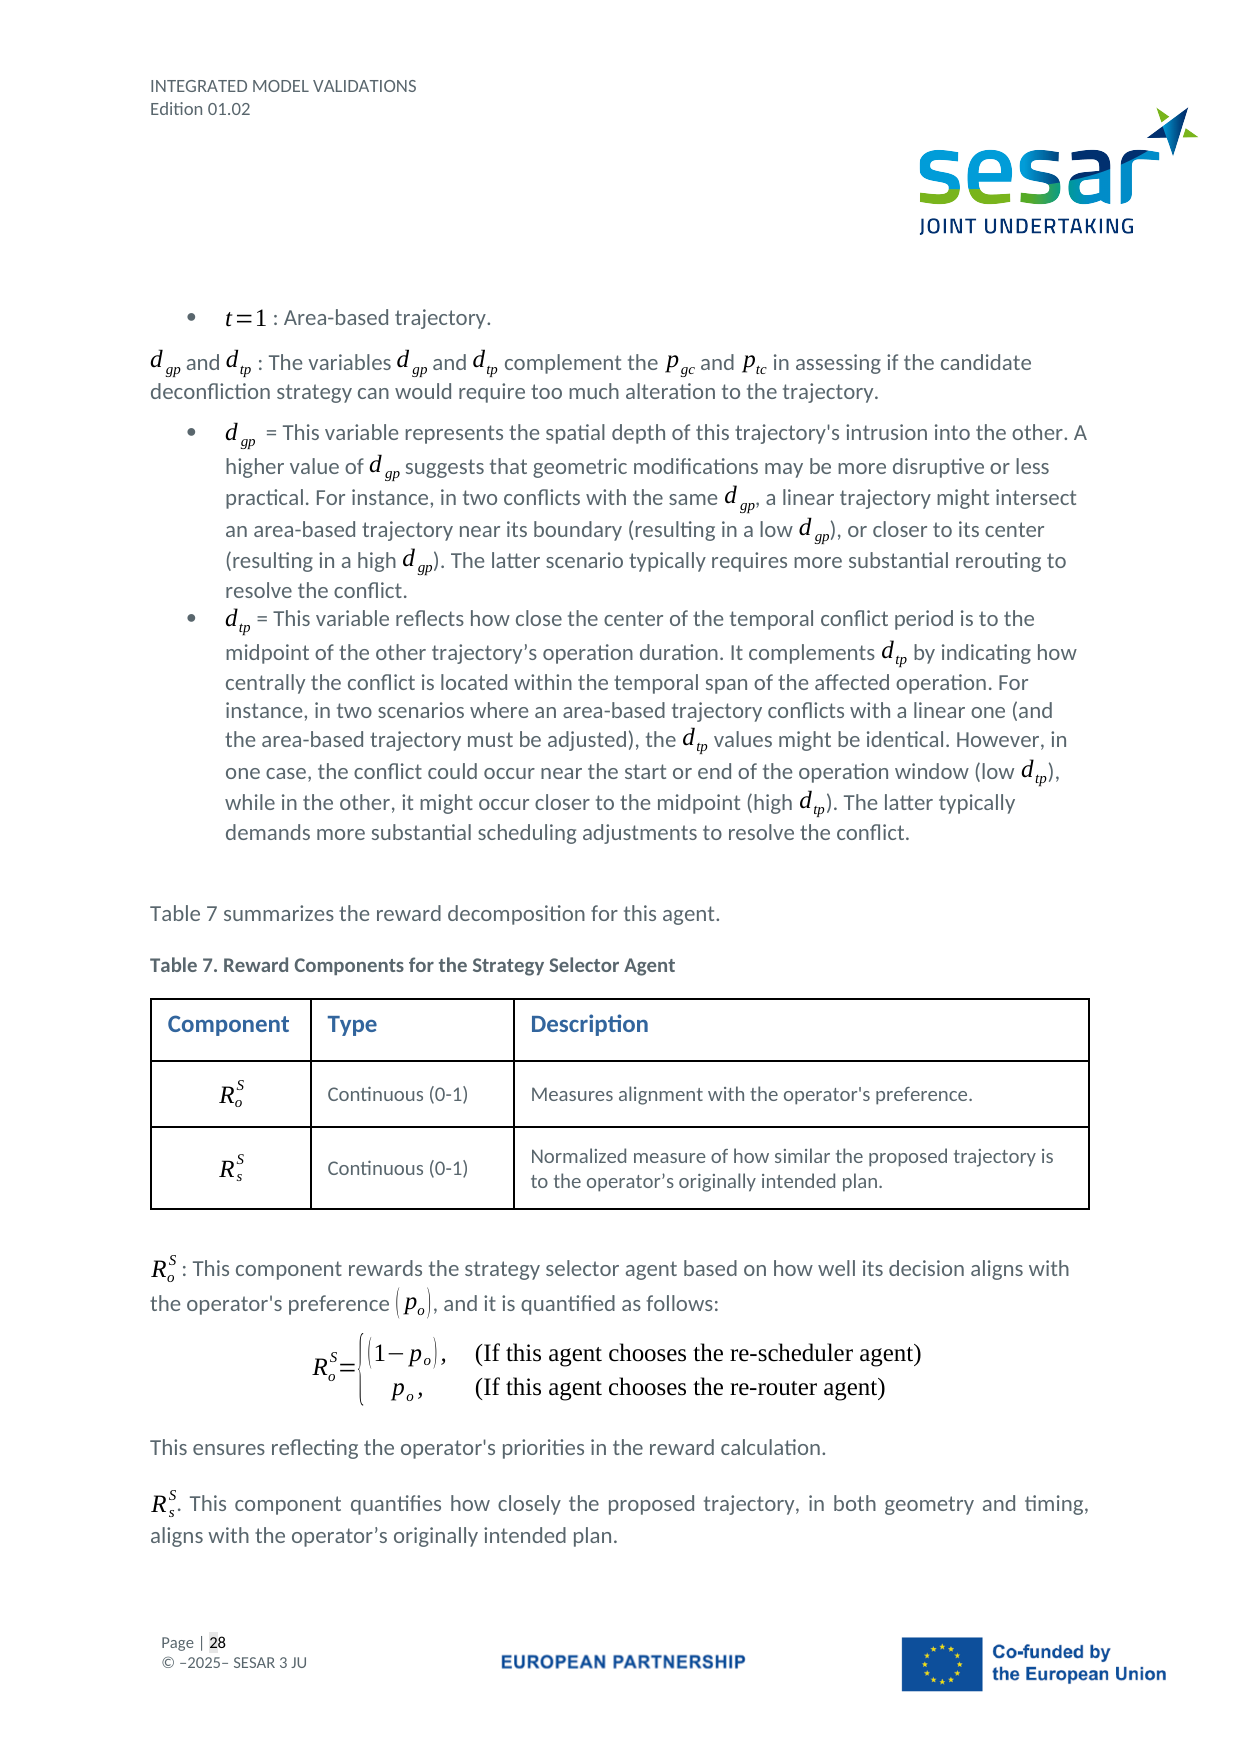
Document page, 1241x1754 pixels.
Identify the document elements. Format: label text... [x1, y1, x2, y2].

text Table 7. Reward Components for the Strategy Selector Agent [150, 952, 1090, 977]
table_header Type [312, 1000, 513, 1060]
table_cell [152, 1062, 310, 1126]
text . This component quantifies how closely the proposed trajectory, in both geometry and timing, aligns with the operator’s originally intended plan. [150, 1486, 1090, 1549]
table_header Description [515, 1000, 1088, 1060]
picture [919, 107, 1199, 235]
text and : The variables and complement the and in assessing if the candidate deconfliction strategy can would require too much alteration to the trajectory. [150, 346, 1090, 406]
table_cell Normalized measure of how similar the proposed trajectory is to the operator’s originally intended plan. [515, 1128, 1088, 1208]
table_header Component [152, 1000, 310, 1060]
list = This variable reflects how close the center of the temporal conflict period is to the midpoint of the other trajectory’s operation duration. It complements by indicating how centrally the conflict is located within the temporal span of the affected operation. For instance, in two scenarios where an area-based trajectory conflicts with a linear one (and the area-based trajectory must be adjusted), the values might be identical. However, in one case, the conflict could occur near the start or end of the operation window (low ), while in the other, it might occur closer to the midpoint (high ). The latter typically demands more substantial scheduling adjustments to resolve the conflict. [187, 604, 1090, 846]
text Table 7 summarizes the reward decomposition for this agent. [150, 899, 1090, 927]
text This ensures reflecting the operator's priorities in the reward calculation. [150, 1433, 1090, 1461]
table_cell Continuous (0-1) [312, 1128, 513, 1208]
table_cell [152, 1128, 310, 1208]
picture [496, 1632, 747, 1693]
table_cell Continuous (0-1) [312, 1062, 513, 1126]
table_cell Measures alignment with the operator's preference. [515, 1062, 1088, 1126]
list : Area-based trajectory. [187, 303, 1090, 334]
text : This component rewards the strategy selector agent based on how well its decision aligns with the operator's preference , and it is quantified as follows: [150, 1251, 1090, 1320]
list = This variable represents the spatial depth of this trajectory's intrusion into the other. A higher value of suggests that geometric modifications may be more disruptive or less practical. For instance, in two conflicts with the same , a linear trajectory might intersect an area-based trajectory near its boundary (resulting in a low ), or closer to its center (resulting in a high ). The latter scenario typically requires more substantial rerouting to resolve the conflict. [187, 418, 1090, 604]
picture [896, 1632, 1173, 1693]
